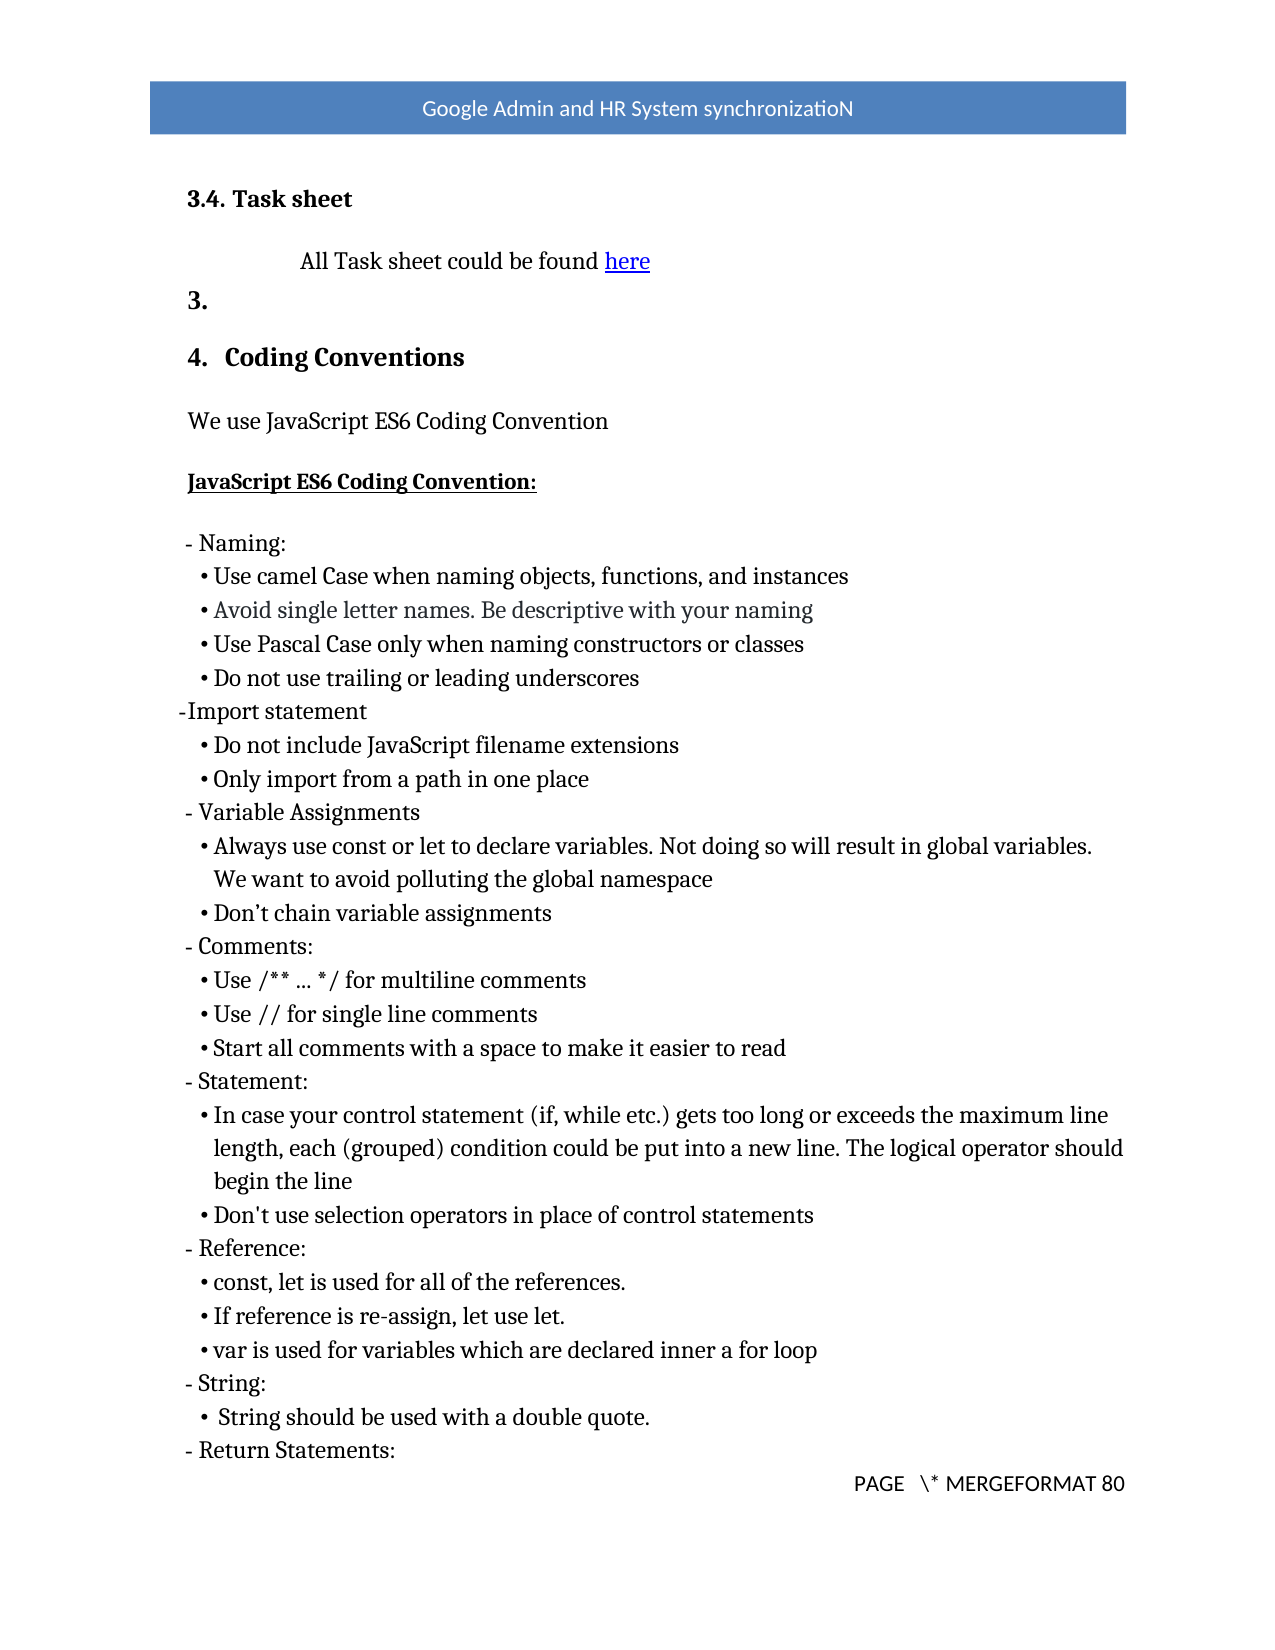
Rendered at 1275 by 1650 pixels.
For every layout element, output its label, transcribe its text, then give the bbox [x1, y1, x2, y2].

list Use Pascal Case only when naming constructors or classes [200, 629, 1125, 659]
list Statement: [185, 1067, 1125, 1096]
list Use camel Case when naming objects, functions, and instances [200, 561, 1125, 591]
list Reference: [185, 1234, 1125, 1263]
text JavaScript ES6 Coding Convention: [187, 469, 1125, 495]
list Avoid single letter names. Be descriptive with your naming [200, 595, 1125, 625]
list Use // for single line comments [200, 999, 1125, 1029]
list If reference is re-assign, let use let. [200, 1301, 1125, 1330]
list In case your control statement (if, while etc.) gets too long or exceeds the maximum line length, each (grouped) condition could be put into a new line. The logical operator should begin the line [200, 1100, 1125, 1196]
list All Task sheet could be found here [262, 247, 1125, 276]
list Import statement [178, 697, 1125, 726]
subtitle Task sheet [187, 185, 1125, 214]
list String should be used with a double quote. [200, 1402, 1125, 1431]
list Use /** ... */ for multiline comments [200, 965, 1125, 995]
list Do not use trailing or leading underscores [200, 663, 1125, 693]
subtitle Coding Conventions [187, 341, 1125, 373]
list Variable Assignments [185, 798, 1125, 827]
list Start all comments with a space to make it easier to read [200, 1033, 1125, 1063]
list Always use const or let to declare variables. Not doing so will result in global variables. We want to avoid polluting the global namespace [200, 831, 1125, 894]
list Return Statements: [185, 1436, 1125, 1464]
list String: [185, 1369, 1125, 1397]
list Comments: [185, 932, 1125, 961]
list var is used for variables which are declared inner a for loop [200, 1335, 1125, 1364]
list Only import from a path in one place [200, 764, 1125, 794]
list const, let is used for all of the references. [200, 1267, 1125, 1296]
list Naming: [185, 528, 1125, 557]
text We use JavaScript ES6 Coding Convention [187, 407, 1125, 436]
list Don't use selection operators in place of control statements [200, 1200, 1125, 1229]
list Do not include JavaScript filename extensions [200, 730, 1125, 760]
list Don’t chain variable assignments [200, 898, 1125, 928]
